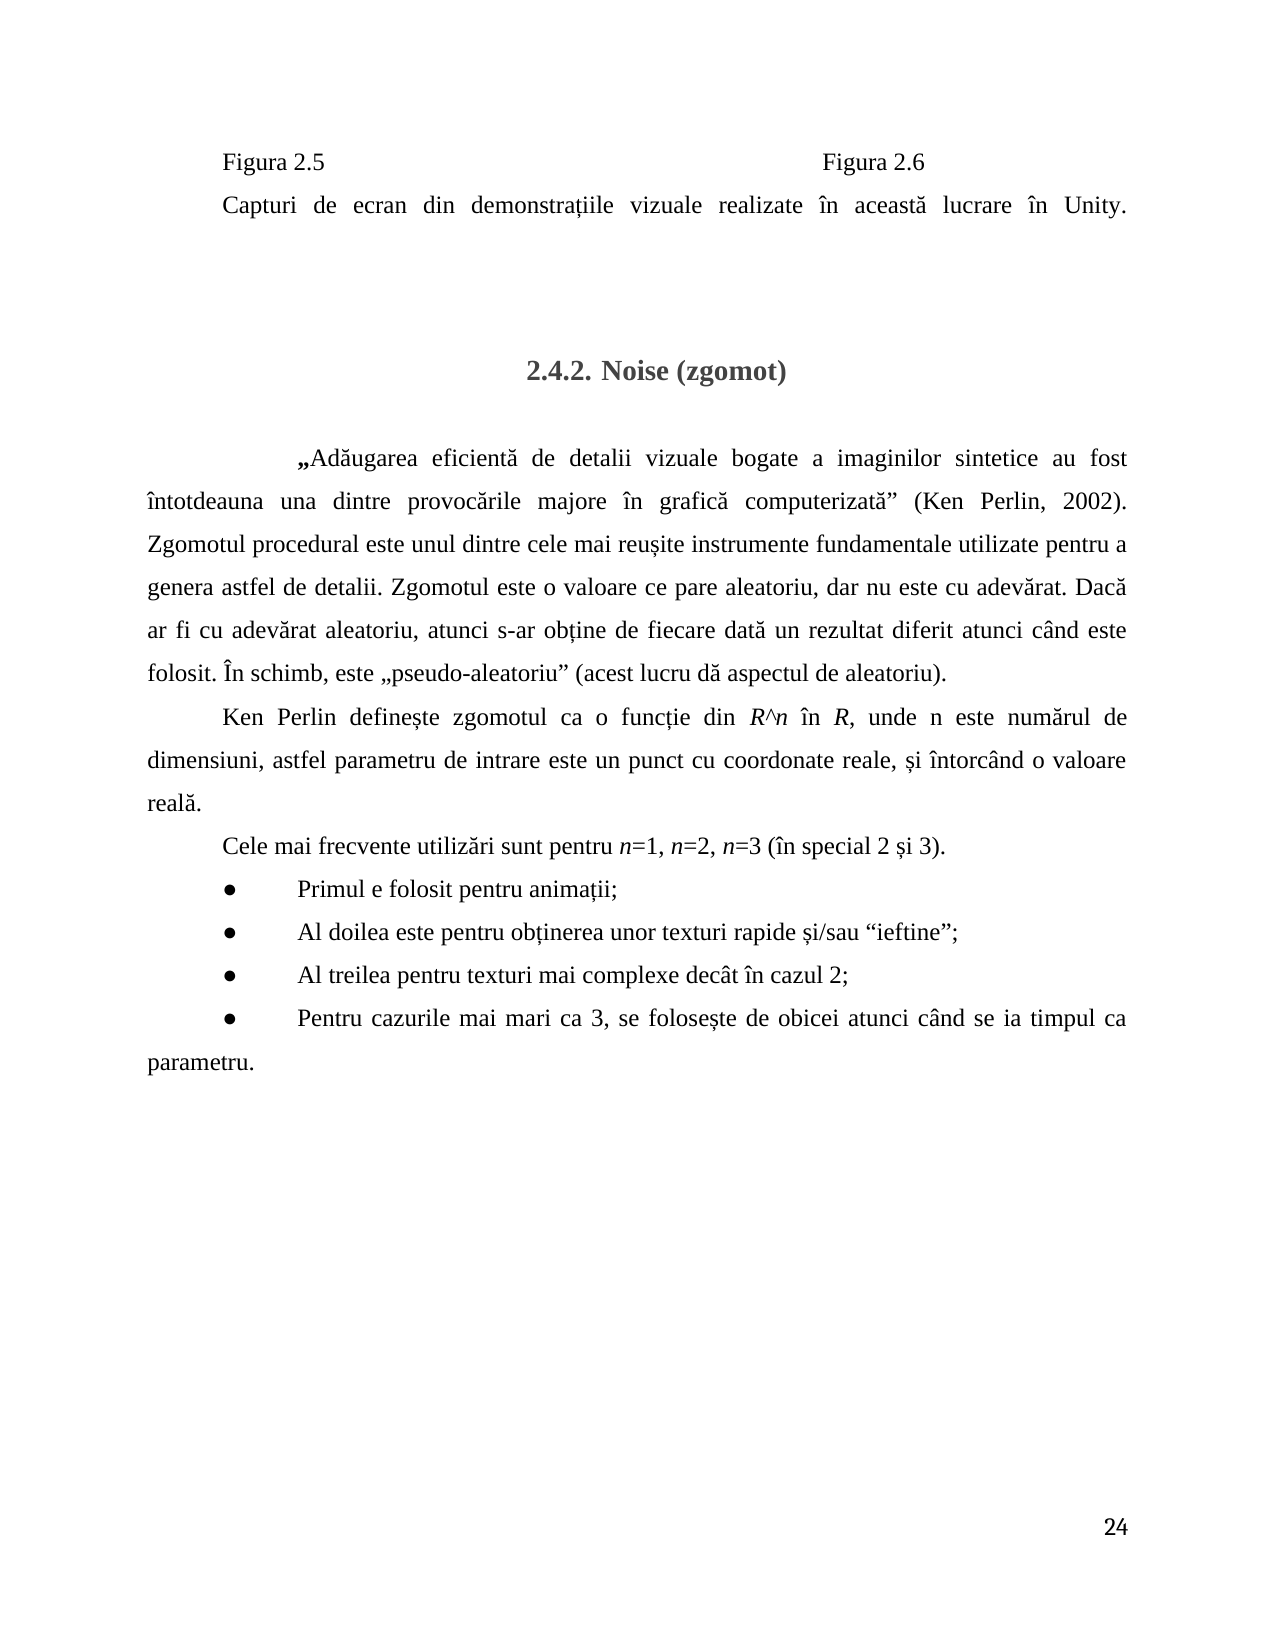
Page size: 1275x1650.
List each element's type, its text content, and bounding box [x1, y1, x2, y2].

list Al doilea este pentru obținerea unor texturi rapide și/sau “ieftine”; [147, 917, 1128, 946]
subtitle Noise (zgomot) [184, 353, 1128, 386]
text Figura 2.5 Figura 2.6 [147, 147, 1128, 176]
text Cele mai frecvente utilizări sunt pentru n=1, n=2, n=3 (în special 2 și 3). [147, 831, 1128, 860]
list Al treilea pentru texturi mai complexe decât în cazul 2; [147, 960, 1128, 989]
text Ken Perlin definește zgomotul ca o funcție din R^n în R, unde n este numărul de dimensiuni, astfel parametru de intrare este un punct cu coordonate reale, și întorcând o valoare reală. [147, 702, 1128, 817]
list Pentru cazurile mai mari ca 3, se folosește de obicei atunci când se ia timpul ca parametru. [147, 1003, 1128, 1075]
text „Adăugarea eficientă de detalii vizuale bogate a imaginilor sintetice au fost întotdeauna una dintre provocările majore în grafică computerizată” (Ken Perlin, 2002). Zgomotul procedural este unul dintre cele mai reușite instrumente fundamentale utilizate pentru a genera astfel de detalii. Zgomotul este o valoare ce pare aleatoriu, dar nu este cu adevărat. Dacă ar fi cu adevărat aleatoriu, atunci s-ar obține de fiecare dată un rezultat diferit atunci când este folosit. În schimb, este „pseudo-aleatoriu” (acest lucru dă aspectul de aleatoriu). [147, 443, 1128, 687]
text Capturi de ecran din demonstrațiile vizuale realizate în această lucrare în Unity. [147, 190, 1128, 262]
list Primul e folosit pentru animații; [147, 874, 1128, 903]
